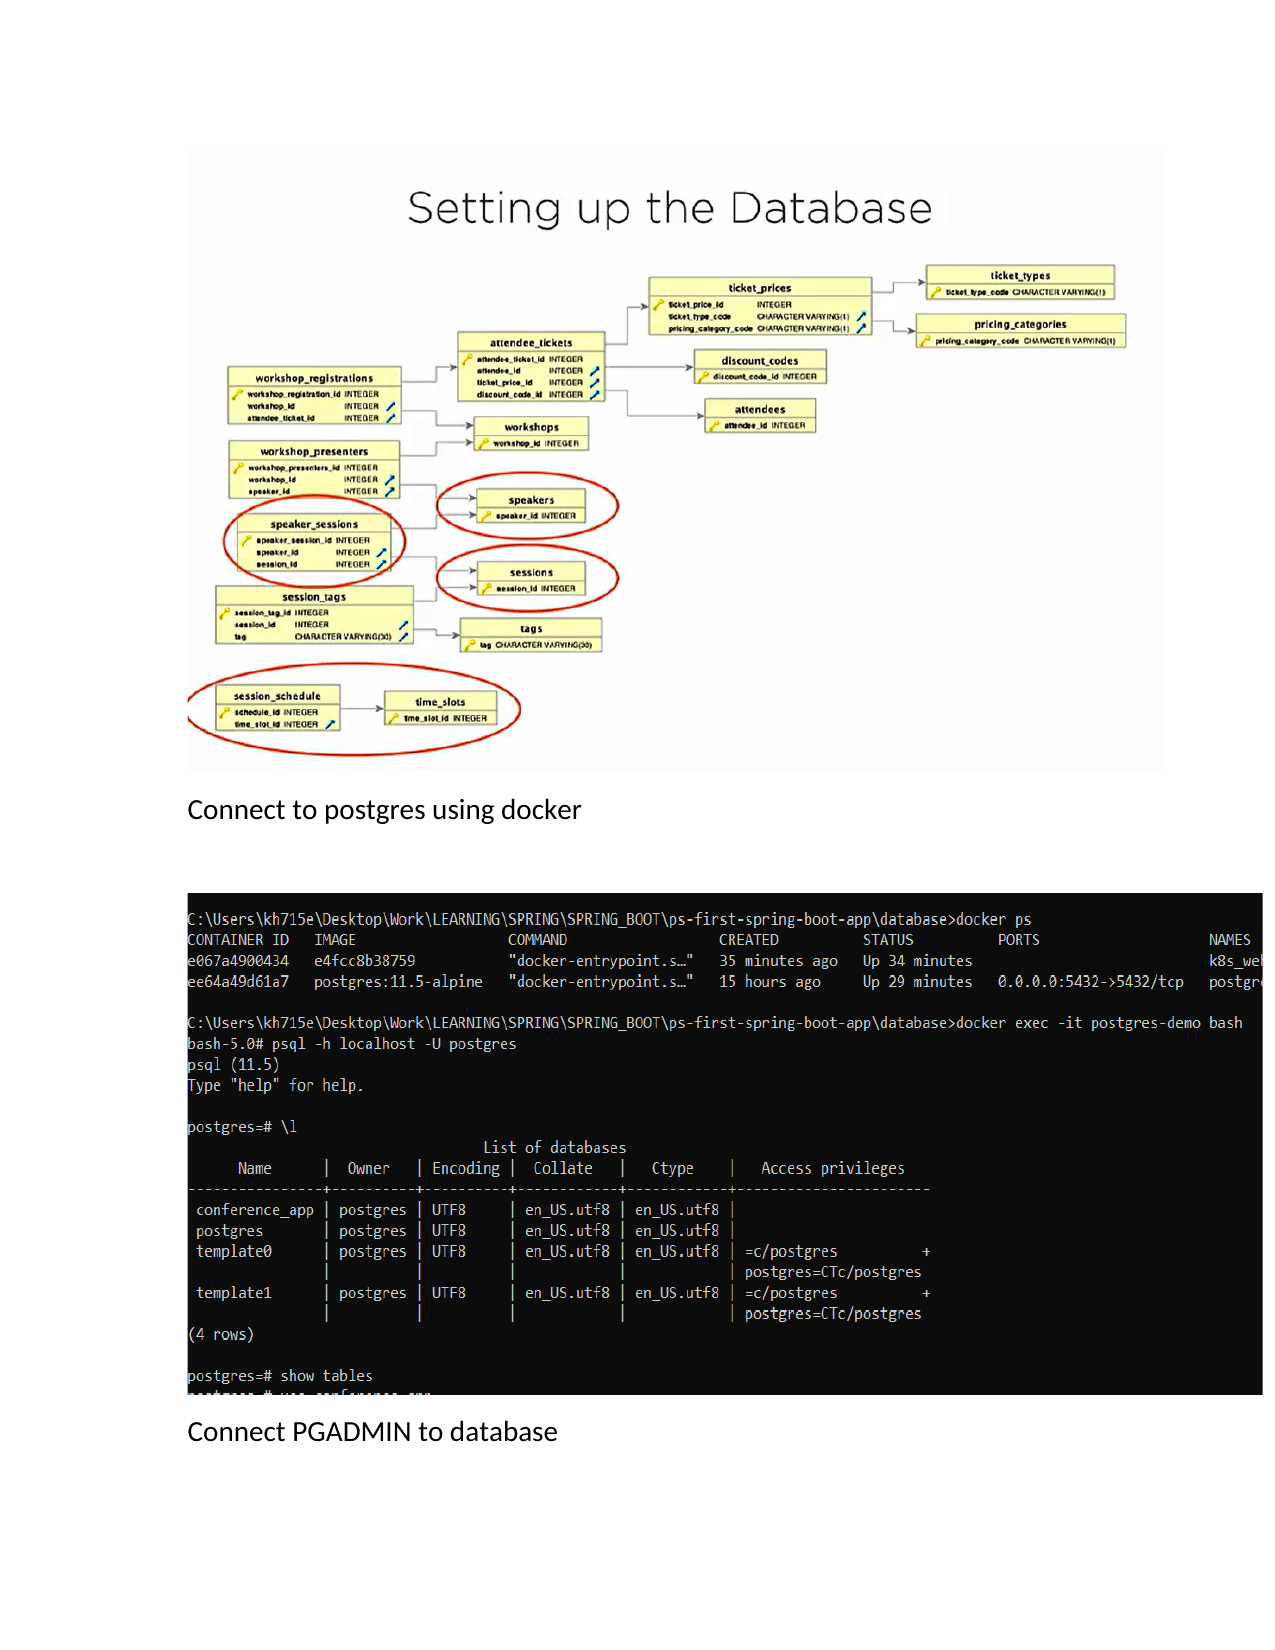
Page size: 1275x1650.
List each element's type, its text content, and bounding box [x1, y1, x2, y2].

text Connect to postgres using docker [187, 791, 1125, 827]
text Connect PGADMIN to database [187, 1413, 1125, 1449]
picture [187, 893, 1263, 1395]
picture [187, 150, 1163, 773]
